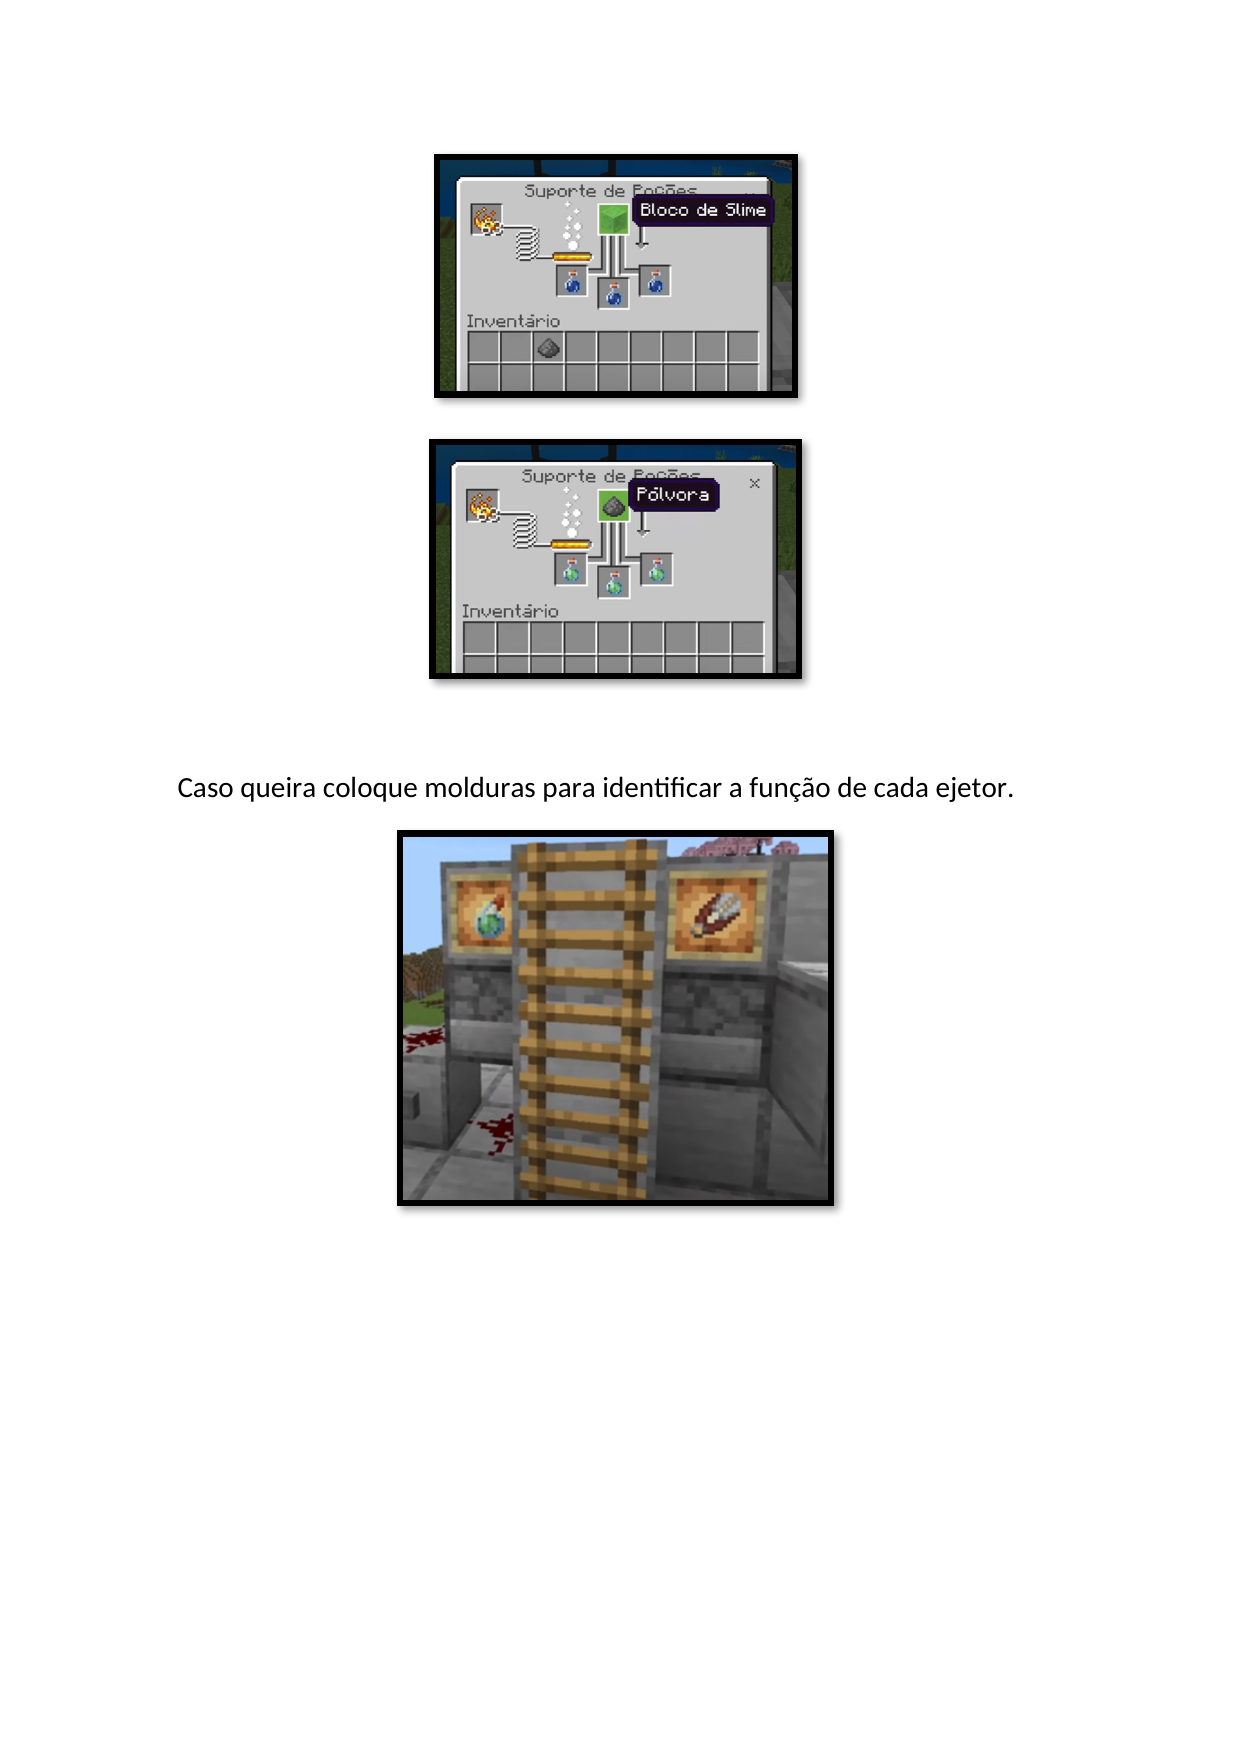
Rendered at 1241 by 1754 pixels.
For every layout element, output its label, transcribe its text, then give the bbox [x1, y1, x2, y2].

text Caso queira coloque molduras para identificar a função de cada ejetor. [177, 769, 1063, 804]
picture [440, 160, 792, 391]
picture [403, 837, 828, 1200]
picture [436, 445, 796, 673]
